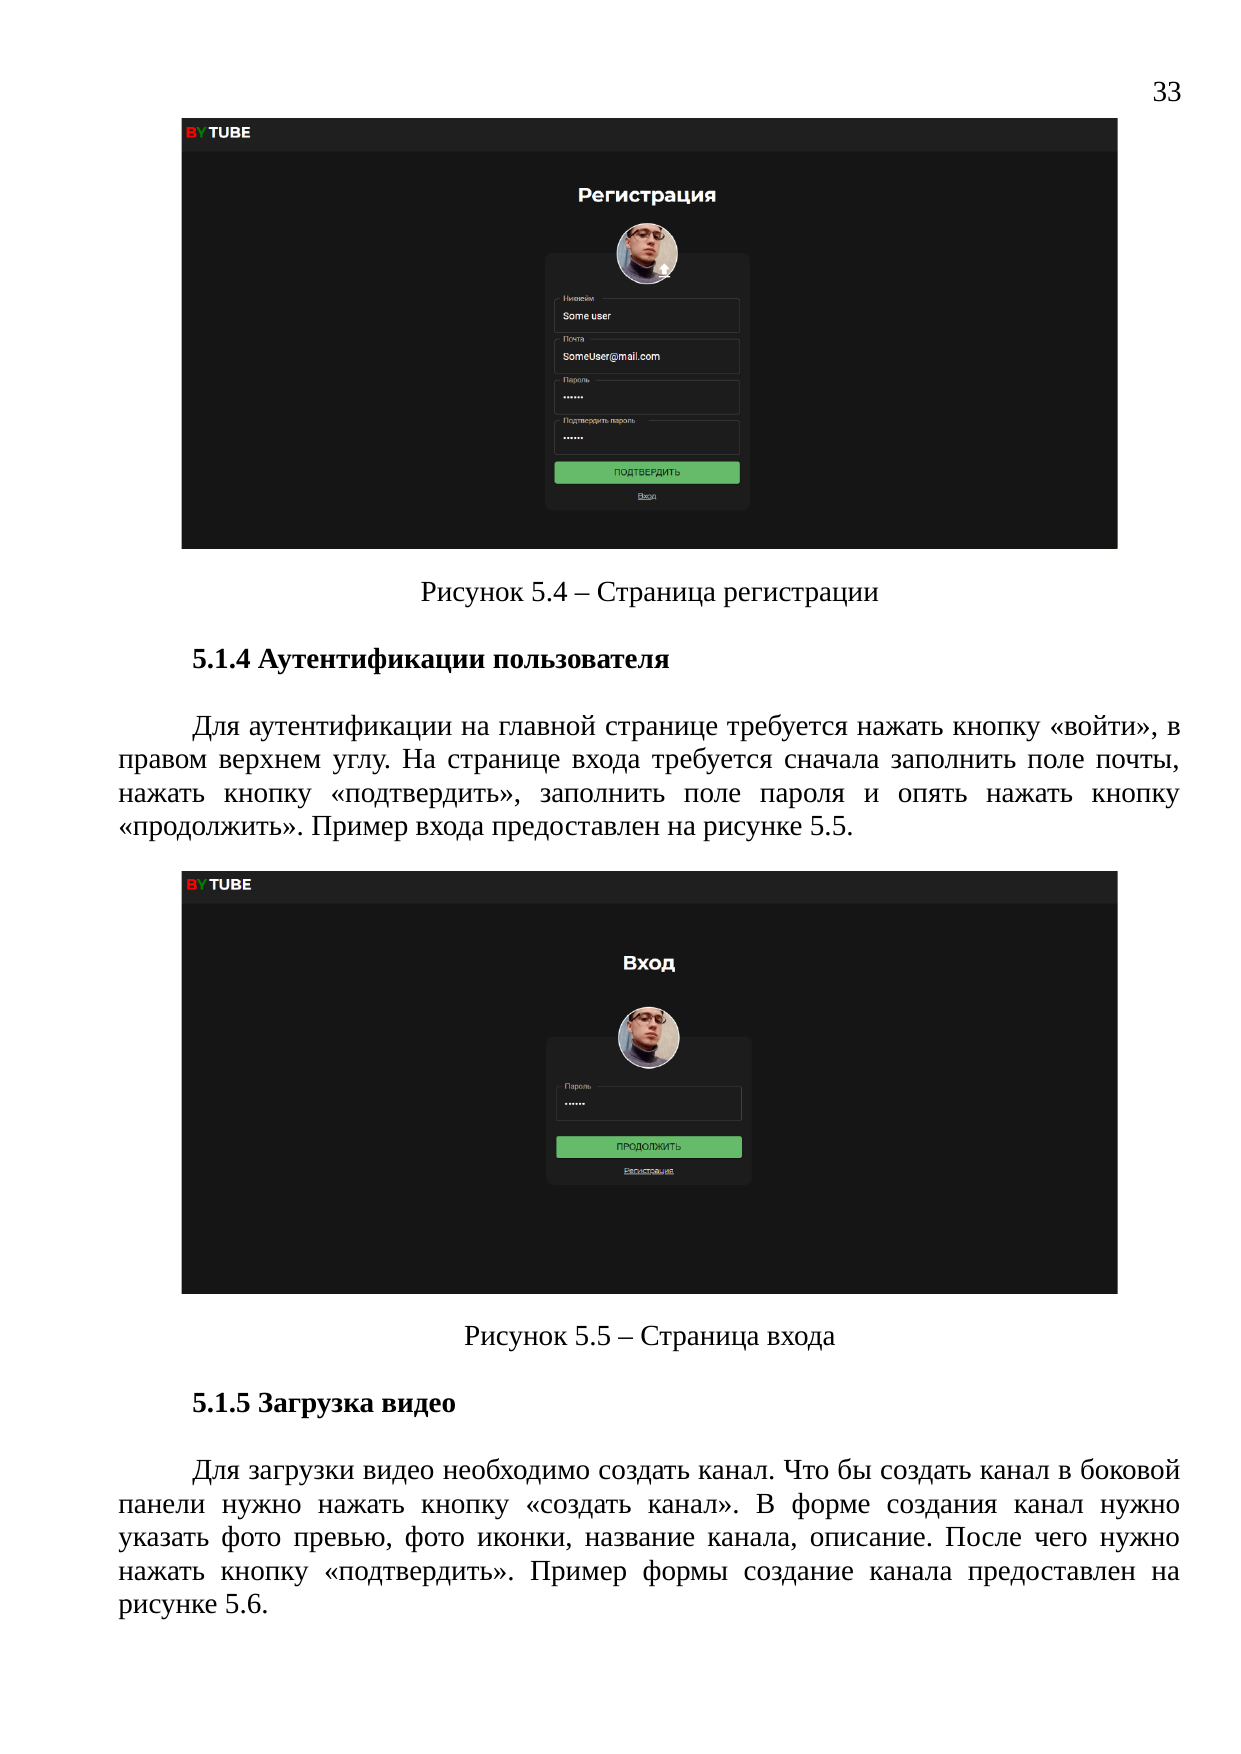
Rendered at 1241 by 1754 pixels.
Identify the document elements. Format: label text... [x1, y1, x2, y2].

text Рисунок 5.5 – Страница входа [118, 1318, 1181, 1352]
subtitle 5.1.5 Загрузка видео [118, 1385, 1181, 1419]
text Для загрузки видео необходимо создать канал. Что бы создать канал в боковой панели нужно нажать кнопку «создать канал». В форме создания канал нужно указать фото превью, фото иконки, название канала, описание. После чего нужно нажать кнопку «подтвердить». Пример формы создание канала предоставлен на рисунке 5.6. [118, 1452, 1181, 1620]
subtitle 5.1.4 Аутентификации пользователя [118, 641, 1181, 674]
text Для аутентификации на главной странице требуется нажать кнопку «войти», в правом верхнем углу. На странице входа требуется сначала заполнить поле почты, нажать кнопку «подтвердить», заполнить поле пароля и опять нажать кнопку «продолжить». Пример входа предоставлен на рисунке 5.5. [118, 708, 1181, 842]
picture [181, 118, 1118, 549]
text Рисунок 5.4 – Страница регистрации [118, 574, 1181, 607]
picture [181, 871, 1118, 1294]
